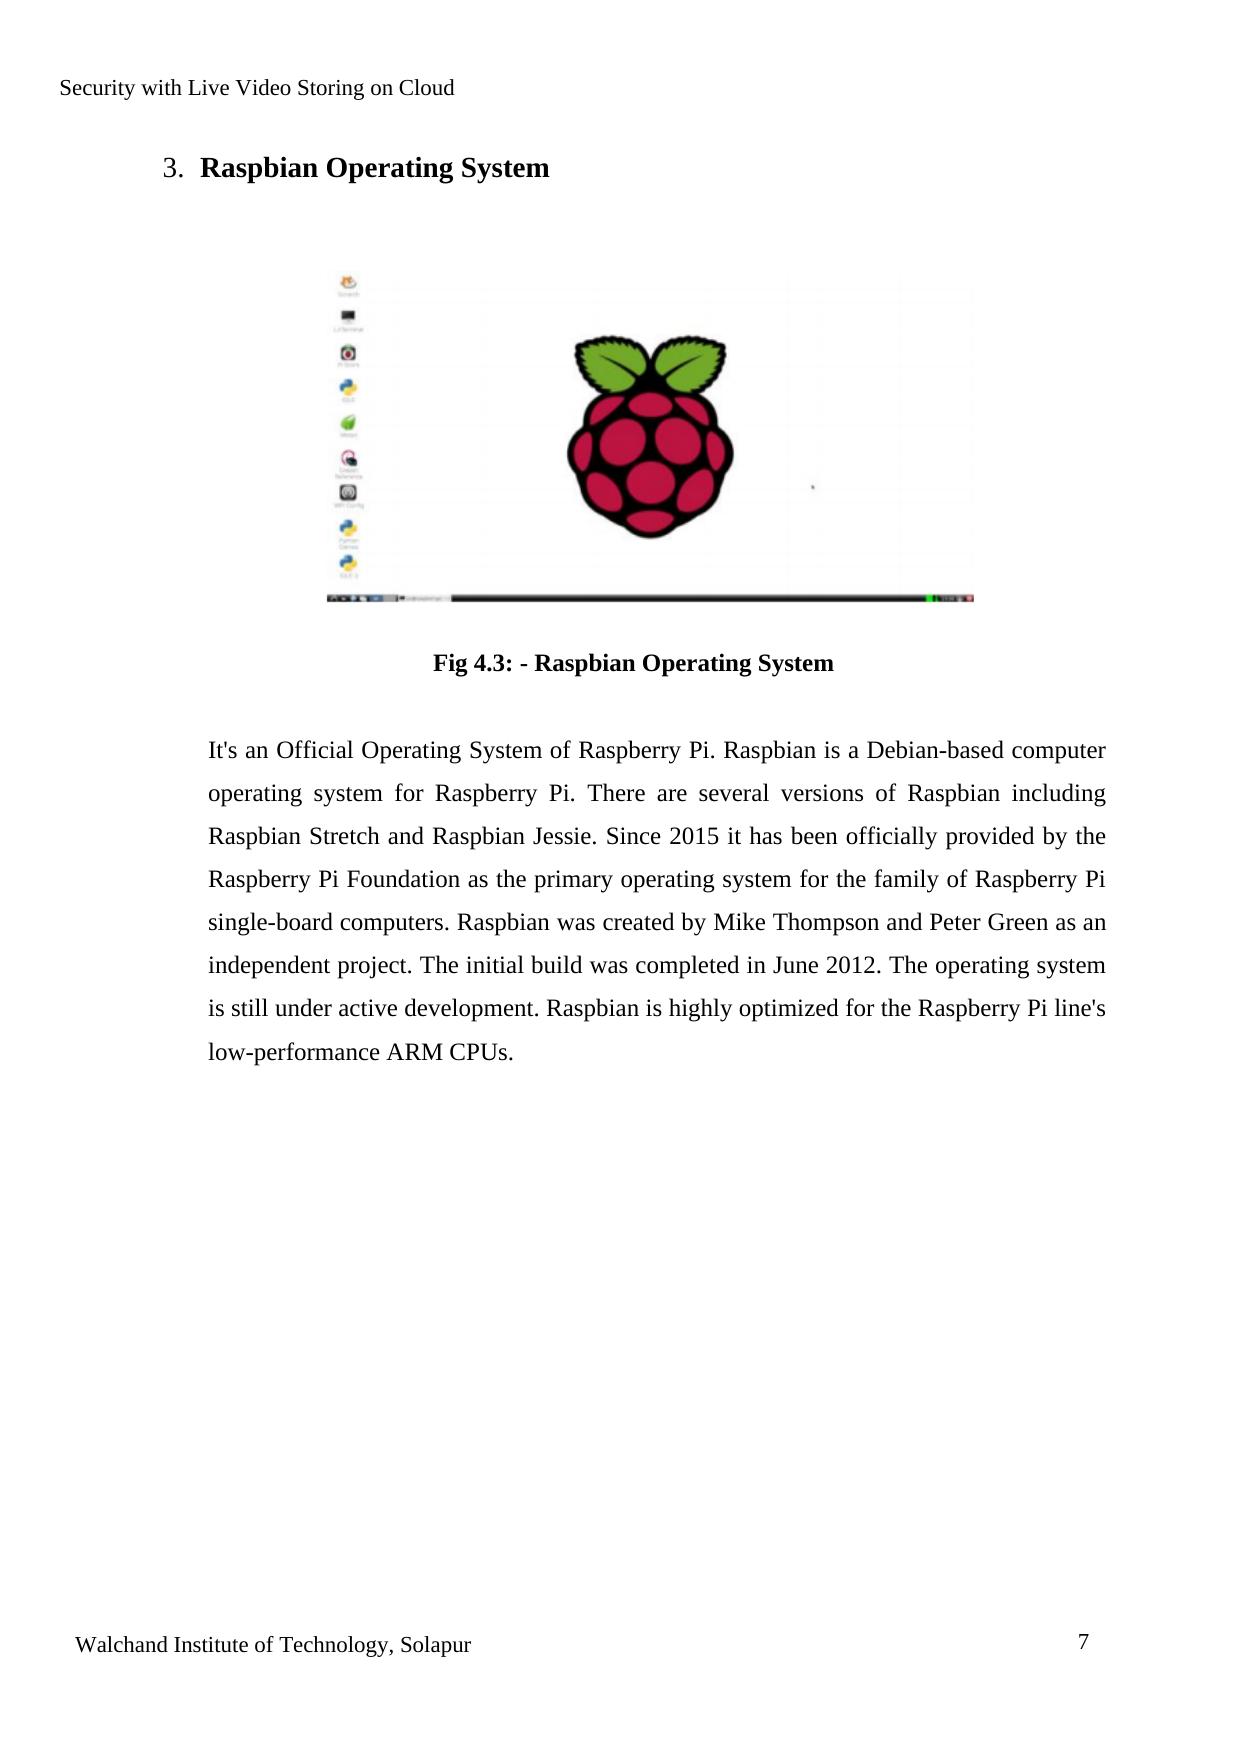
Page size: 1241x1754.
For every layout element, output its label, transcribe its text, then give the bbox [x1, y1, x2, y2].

text Fig 4.3: - Raspbian Operating System [395, 648, 1107, 677]
text It's an Official Operating System of Raspberry Pi. Raspbian is a Debian-based computer operating system for Raspberry Pi. There are several versions of Raspbian including Raspbian Stretch and Raspbian Jessie. Since 2015 it has been officially provided by the Raspberry Pi Foundation as the primary operating system for the family of Raspberry Pi single-board computers. Raspbian was created by Mike Thompson and Peter Green as an independent project. The initial build was completed in June 2012. The operating system is still under active development. Raspbian is highly optimized for the Raspberry Pi line's low-performance ARM CPUs. [208, 735, 1107, 1065]
list Raspbian Operating System [162, 150, 1107, 183]
picture [274, 250, 1004, 635]
